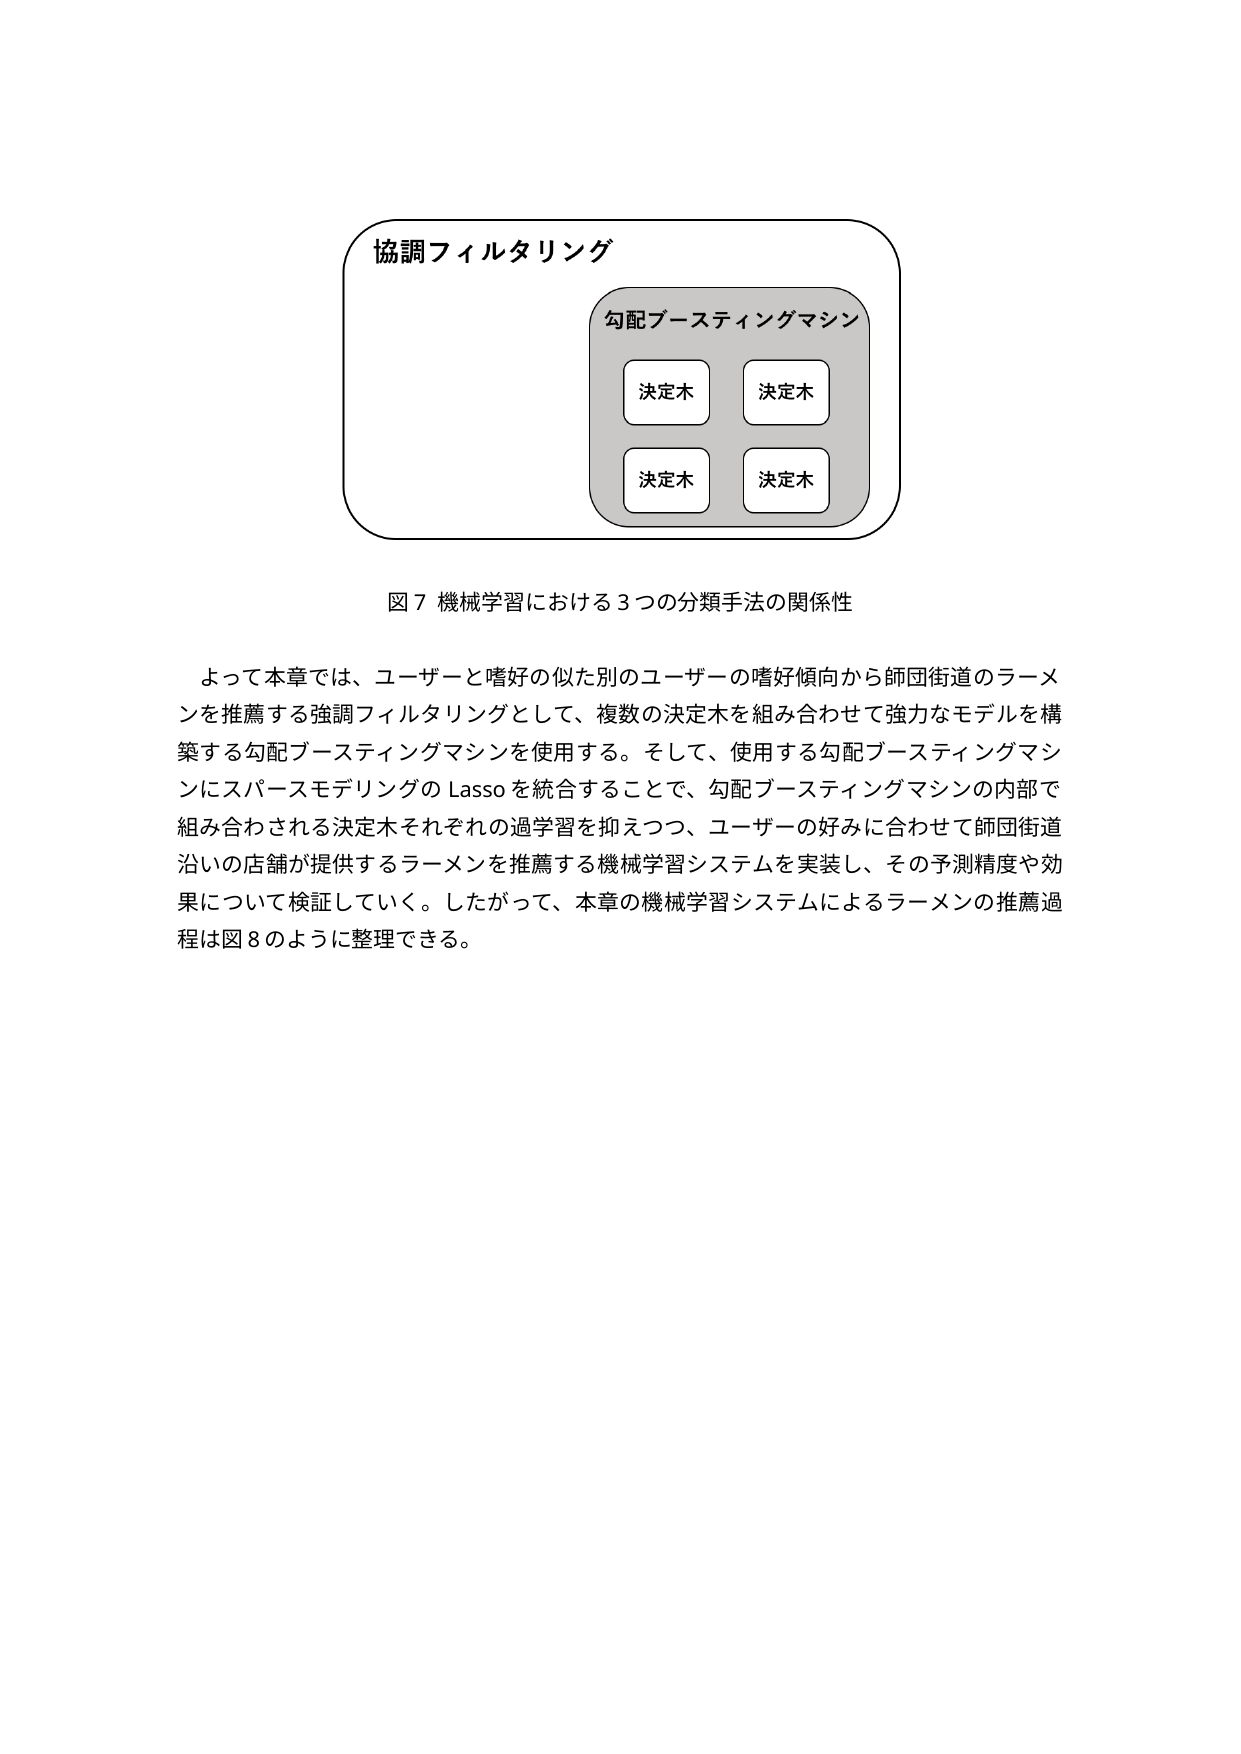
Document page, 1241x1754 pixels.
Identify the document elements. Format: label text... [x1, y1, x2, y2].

picture [320, 206, 920, 552]
text よって本章では、ユーザーと嗜好の似た別のユーザーの嗜好傾向から師団街道のラーメンを推薦する強調フィルタリングとして、複数の決定木を組み合わせて強力なモデルを構築する勾配ブースティングマシンを使用する。そして、使用する勾配ブースティングマシンにスパースモデリングのLassoを統合することで、勾配ブースティングマシンの内部で組み合わされる決定木それぞれの過学習を抑えつつ、ユーザーの好みに合わせて師団街道沿いの店舗が提供するラーメンを推薦する機械学習システムを実装し、その予測精度や効果について検証していく。したがって、本章の機械学習システムによるラーメンの推薦過程は図8のように整理できる。 [177, 657, 1063, 957]
text 図7 機械学習における3つの分類手法の関係性 [177, 582, 1063, 619]
